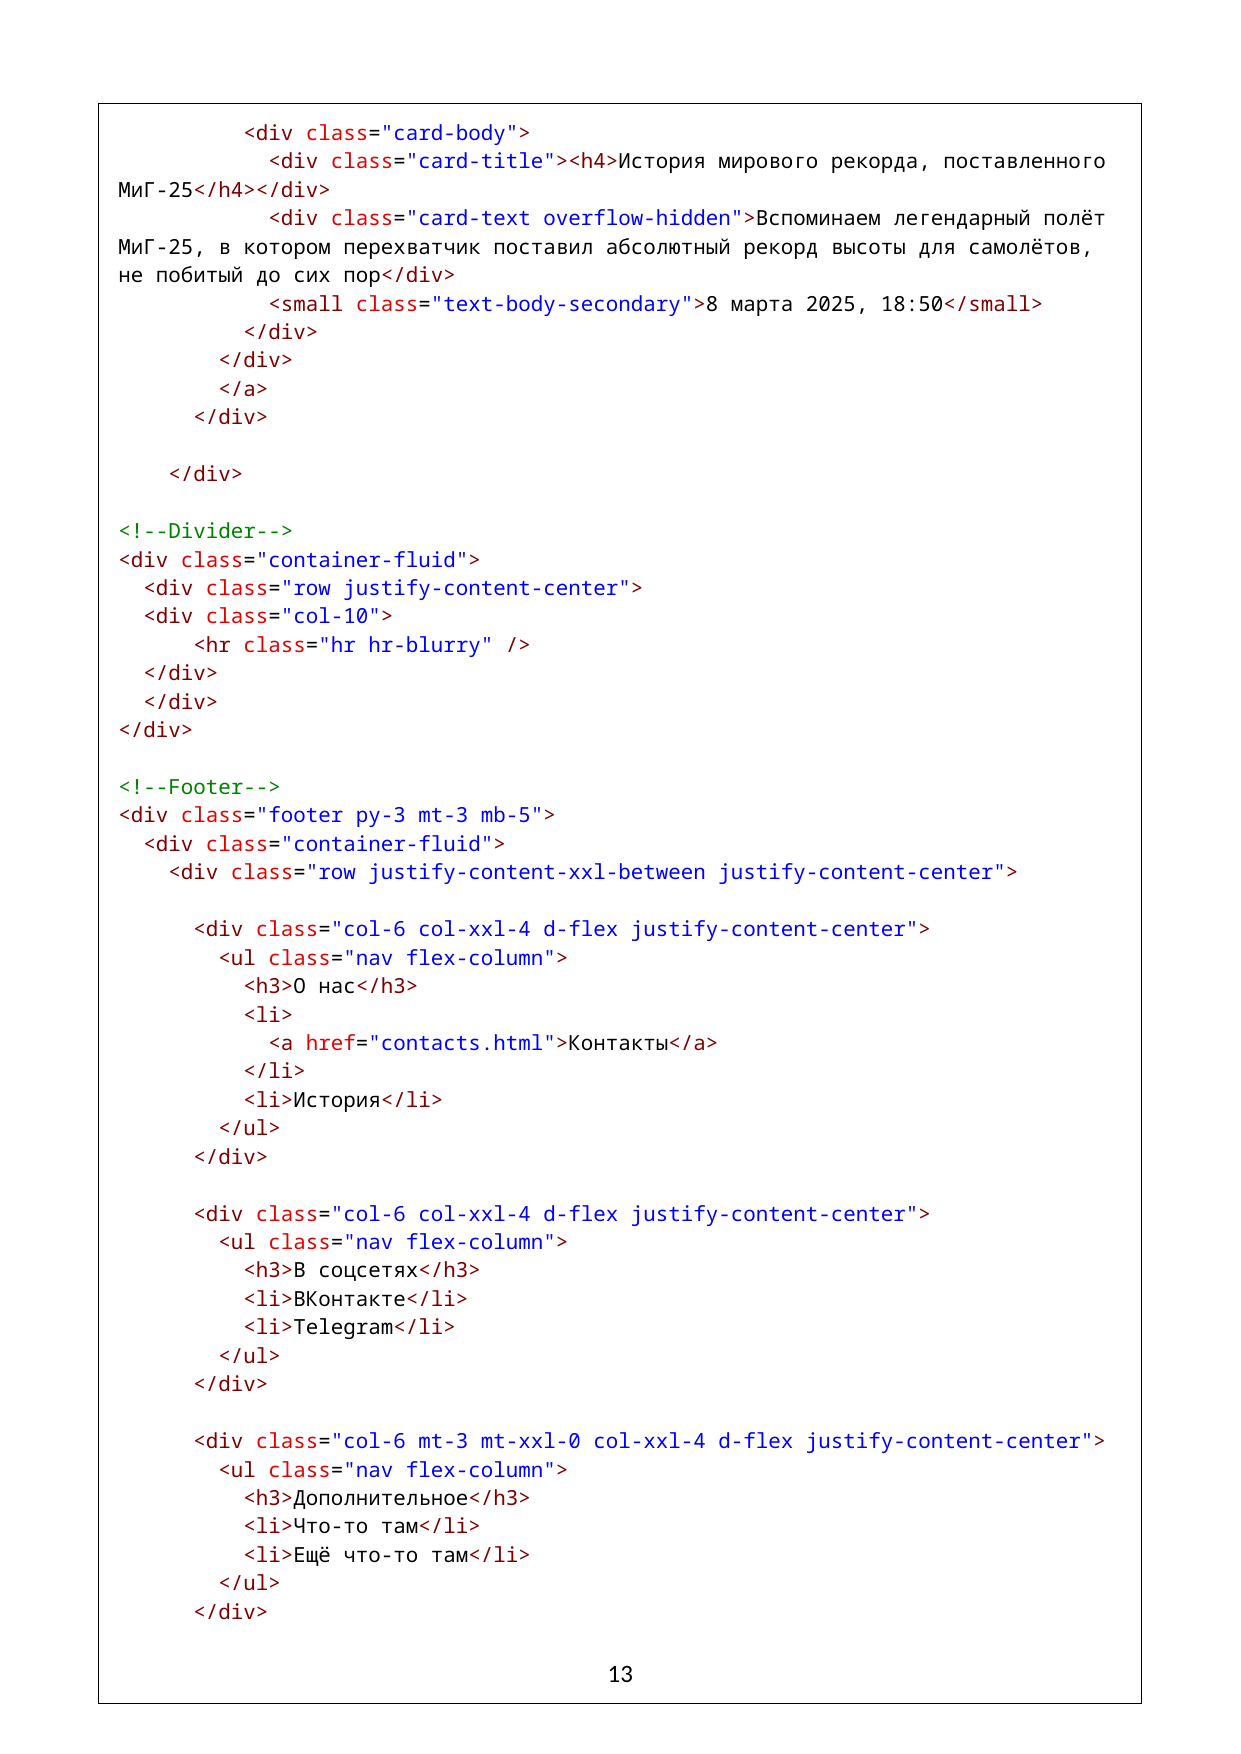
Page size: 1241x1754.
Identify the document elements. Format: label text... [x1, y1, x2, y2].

text <div class="row justify-content-xxl-between justify-content-center"> [118, 857, 1122, 886]
text </div> [118, 317, 1122, 346]
text <ul class="nav flex-column"> [118, 1227, 1122, 1256]
text <li>Что-то там</li> [118, 1512, 1122, 1540]
text </ul> [118, 1341, 1122, 1369]
text <div class="footer py-3 mt-3 mb-5"> [118, 801, 1122, 829]
text <li>Ещё что-то там</li> [118, 1540, 1122, 1568]
text <div class="container-fluid"> [118, 829, 1122, 857]
text <h3>Дополнительное</h3> [118, 1483, 1122, 1512]
text <div class="col-6 col-xxl-4 d-flex justify-content-center"> [118, 914, 1122, 943]
text </div> [118, 459, 1122, 488]
text <ul class="nav flex-column"> [118, 943, 1122, 971]
text <li> [118, 1000, 1122, 1028]
text </ul> [118, 1568, 1122, 1597]
text <div class="container-fluid"> [118, 545, 1122, 573]
text <div class="row justify-content-center"> [118, 573, 1122, 602]
text <div class="card-title"><h4>История мирового рекорда, поставленного МиГ-25</h4></div> [118, 147, 1122, 203]
text </div> [118, 658, 1122, 687]
text <hr class="hr hr-blurry" /> [118, 630, 1122, 658]
text </div> [118, 1597, 1122, 1625]
text <a href="contacts.html">Контакты</a> [118, 1028, 1122, 1057]
text <h3>В соцсетях</h3> [118, 1256, 1122, 1284]
text <div class="col-6 mt-3 mt-xxl-0 col-xxl-4 d-flex justify-content-center"> [118, 1426, 1122, 1455]
text </li> [118, 1057, 1122, 1085]
text </div> [118, 1369, 1122, 1398]
text </a> [118, 374, 1122, 402]
text <div class="card-text overflow-hidden">Вспоминаем легендарный полёт МиГ-25, в котором перехватчик поставил абсолютный рекорд высоты для самолётов, не побитый до сих пор</div> [118, 203, 1122, 289]
text </div> [118, 715, 1122, 744]
text <!--Footer--> [118, 772, 1122, 801]
text <ul class="nav flex-column"> [118, 1455, 1122, 1483]
text <!--Divider--> [118, 516, 1122, 545]
text <li>ВКонтакте</li> [118, 1284, 1122, 1312]
text <div class="card-body"> [118, 118, 1122, 147]
text </div> [118, 687, 1122, 715]
text <small class="text-body-secondary">8 марта 2025, 18:50</small> [118, 289, 1122, 317]
text </div> [118, 1142, 1122, 1170]
text </ul> [118, 1113, 1122, 1142]
text </div> [118, 346, 1122, 374]
text </div> [118, 402, 1122, 431]
text <li>История</li> [118, 1085, 1122, 1113]
text <li>Telegram</li> [118, 1312, 1122, 1341]
text <h3>О нас</h3> [118, 971, 1122, 1000]
text <div class="col-10"> [118, 602, 1122, 630]
text <div class="col-6 col-xxl-4 d-flex justify-content-center"> [118, 1199, 1122, 1227]
